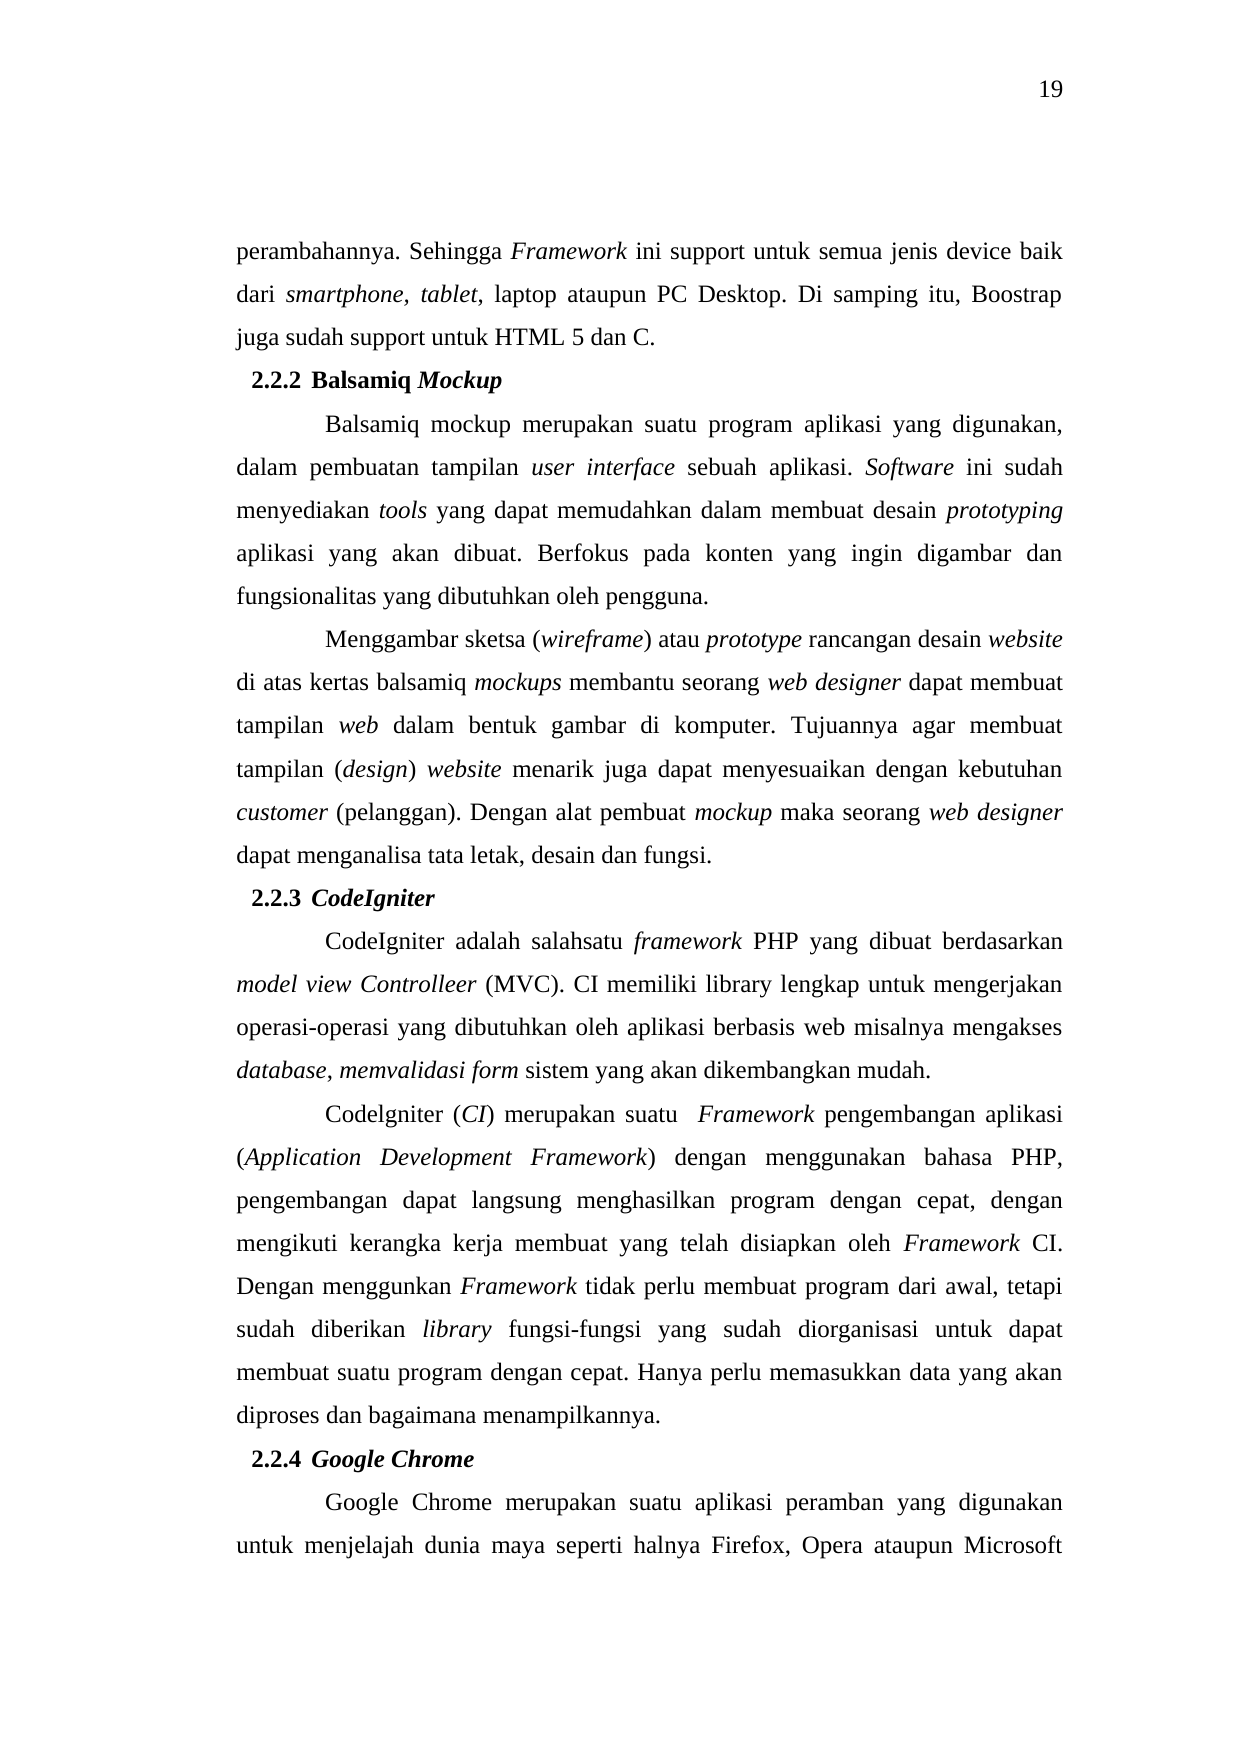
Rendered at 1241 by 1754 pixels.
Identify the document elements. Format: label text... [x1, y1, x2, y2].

text Balsamiq mockup merupakan suatu program aplikasi yang digunakan, dalam pembuatan tampilan user interface sebuah aplikasi. Software ini sudah menyediakan tools yang dapat memudahkan dalam membuat desain prototyping aplikasi yang akan dibuat. Berfokus pada konten yang ingin digambar dan fungsionalitas yang dibutuhkan oleh pengguna. [236, 409, 1063, 610]
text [236, 236, 1063, 351]
subtitle CodeIgniter [251, 883, 1063, 912]
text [236, 1487, 1063, 1559]
text Codelgniter (CI) merupakan suatu Framework pengembangan aplikasi (Application Development Framework) dengan menggunakan bahasa PHP, pengembangan dapat langsung menghasilkan program dengan cepat, dengan mengikuti kerangka kerja membuat yang telah disiapkan oleh Framework CI. Dengan menggunkan Framework tidak perlu membuat program dari awal, tetapi sudah diberikan library fungsi-fungsi yang sudah diorganisasi untuk dapat membuat suatu program dengan cepat. Hanya perlu memasukkan data yang akan diproses dan bagaimana menampilkannya. [236, 1099, 1063, 1429]
subtitle Google Chrome [251, 1444, 1063, 1472]
text Menggambar sketsa (wireframe) atau prototype rancangan desain website di atas kertas balsamiq mockups membantu seorang web designer dapat membuat tampilan web dalam bentuk gambar di komputer. Tujuannya agar membuat tampilan (design) website menarik juga dapat menyesuaikan dengan kebutuhan customer (pelanggan). Dengan alat pembuat mockup maka seorang web designer dapat menganalisa tata letak, desain dan fungsi. [236, 624, 1063, 869]
text CodeIgniter adalah salahsatu framework PHP yang dibuat berdasarkan model view Controlleer (MVC). CI memiliki library lengkap untuk mengerjakan operasi-operasi yang dibutuhkan oleh aplikasi berbasis web misalnya mengakses database, memvalidasi form sistem yang akan dikembangkan mudah. [236, 926, 1063, 1084]
subtitle Balsamiq Mockup [251, 366, 1063, 394]
